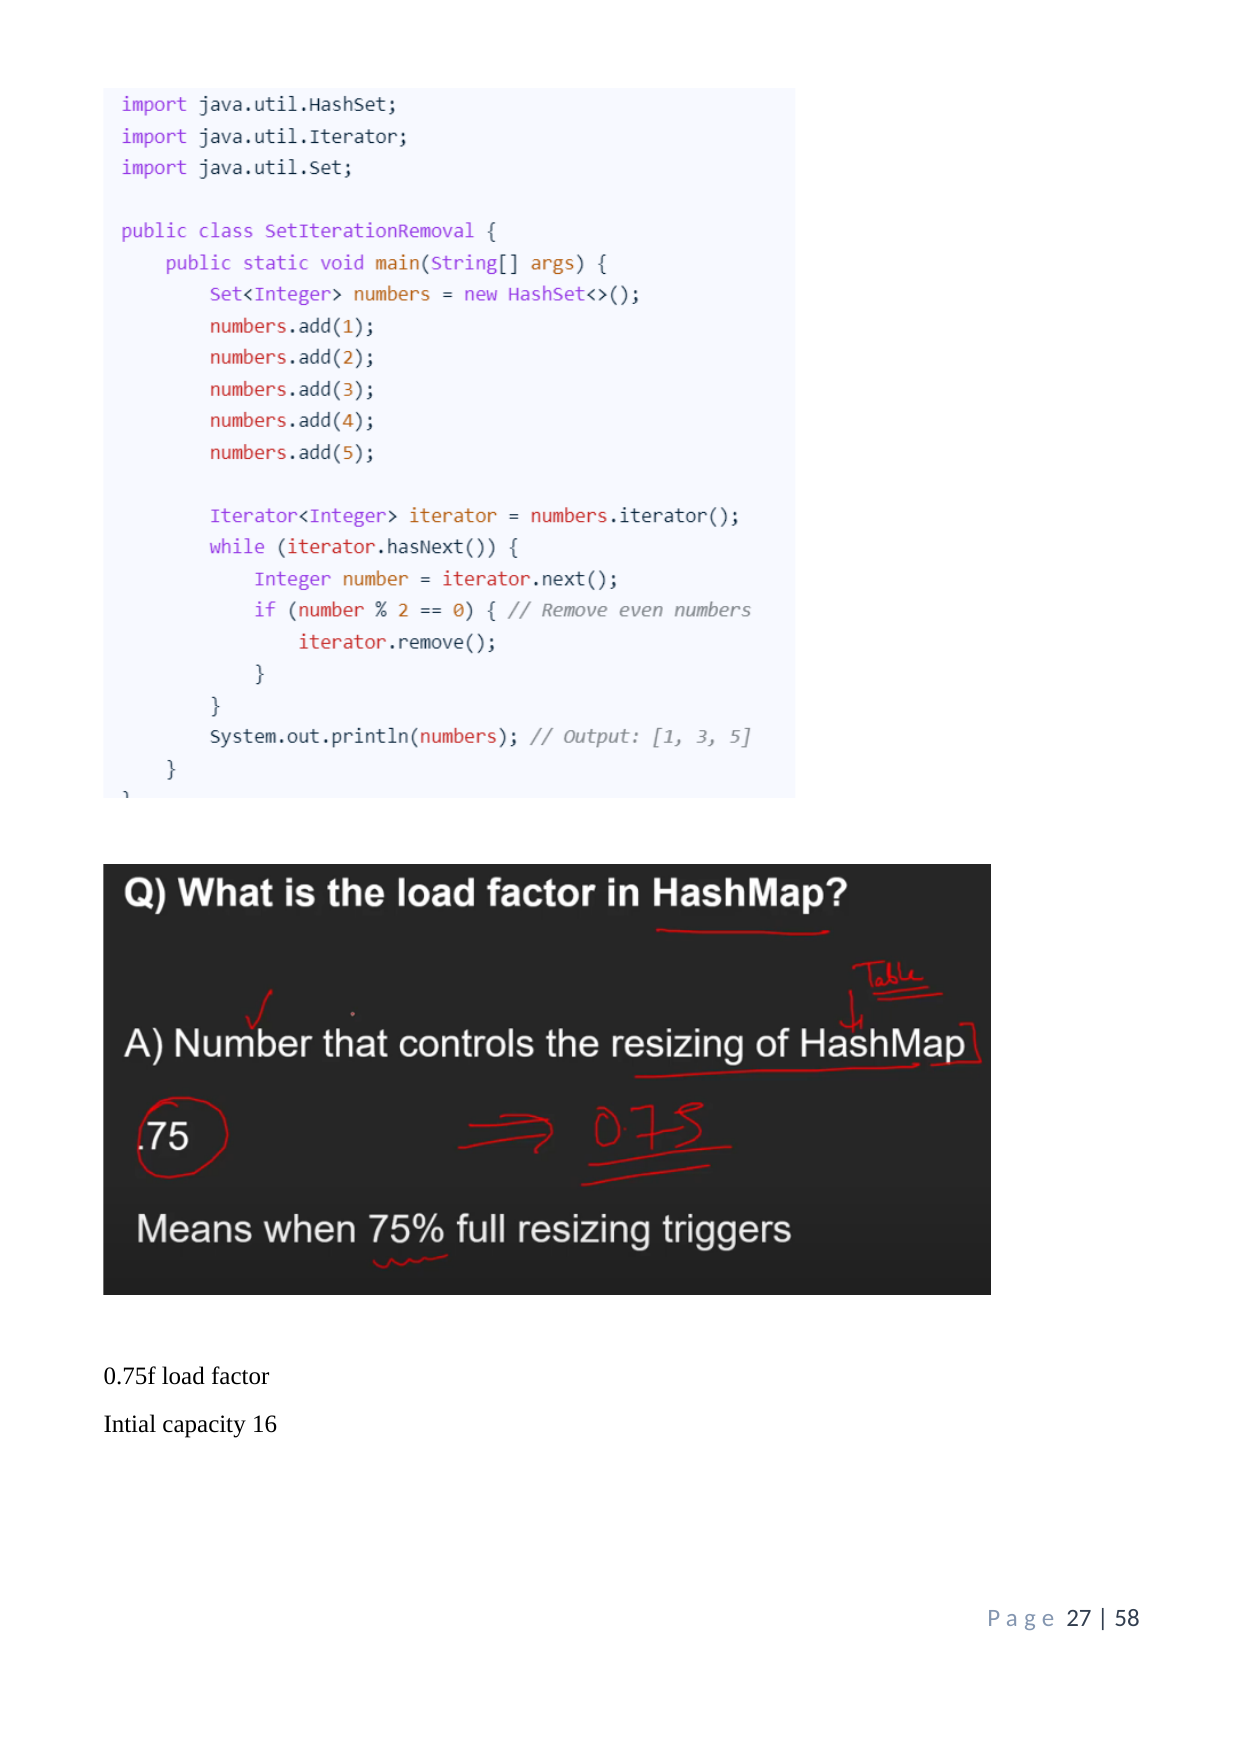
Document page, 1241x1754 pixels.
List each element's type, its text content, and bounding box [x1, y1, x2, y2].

picture [103, 864, 991, 1295]
text Intial capacity 16 [103, 1409, 1166, 1438]
text 0.75f load factor [103, 1361, 1166, 1390]
picture [103, 88, 796, 798]
